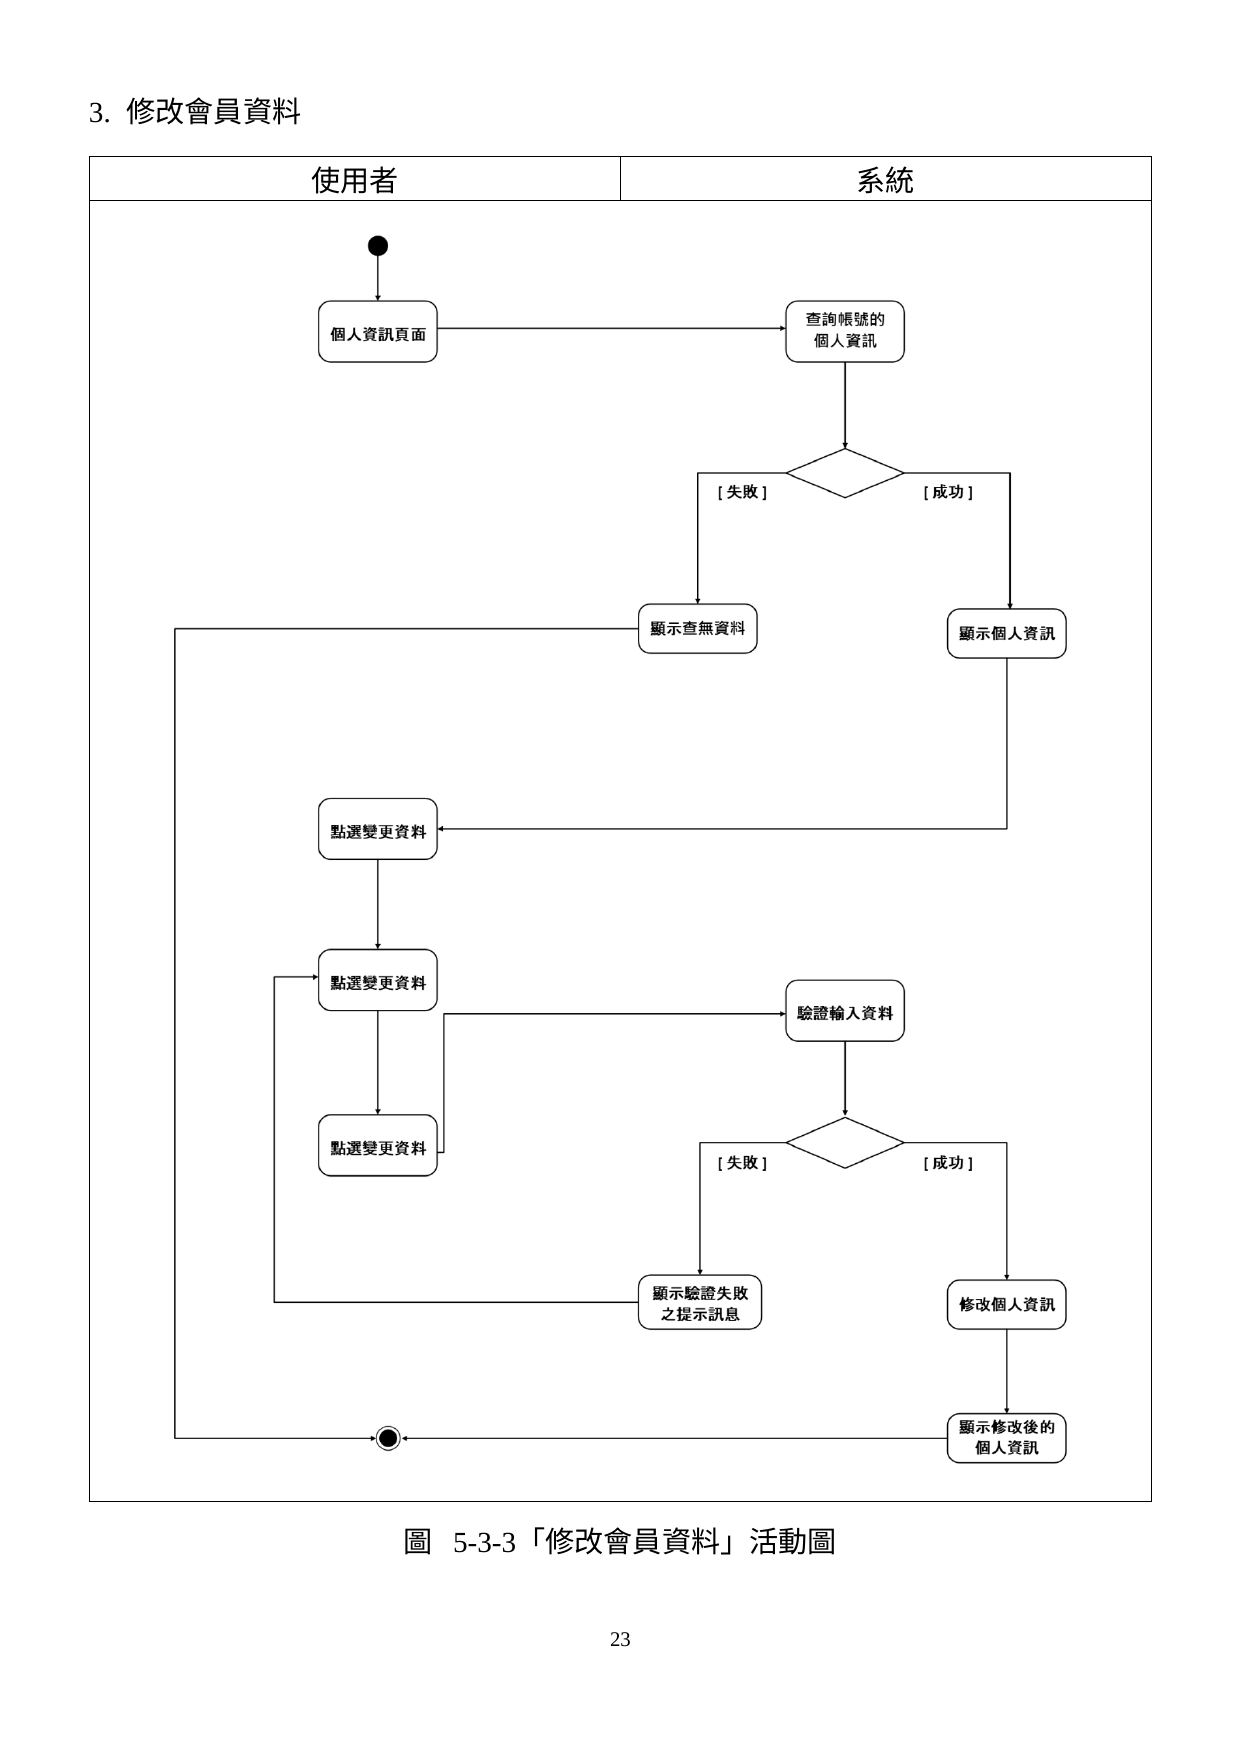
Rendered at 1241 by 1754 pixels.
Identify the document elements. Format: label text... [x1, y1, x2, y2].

list 修改會員資料 [89, 89, 1152, 131]
picture [171, 234, 1069, 1466]
table_header 使用者 [90, 157, 620, 199]
table_header 系統 [621, 157, 1151, 199]
text 圖 125-3-3「修改會員資料」活動圖 [89, 1502, 1152, 1577]
table_cell [90, 201, 1151, 1501]
